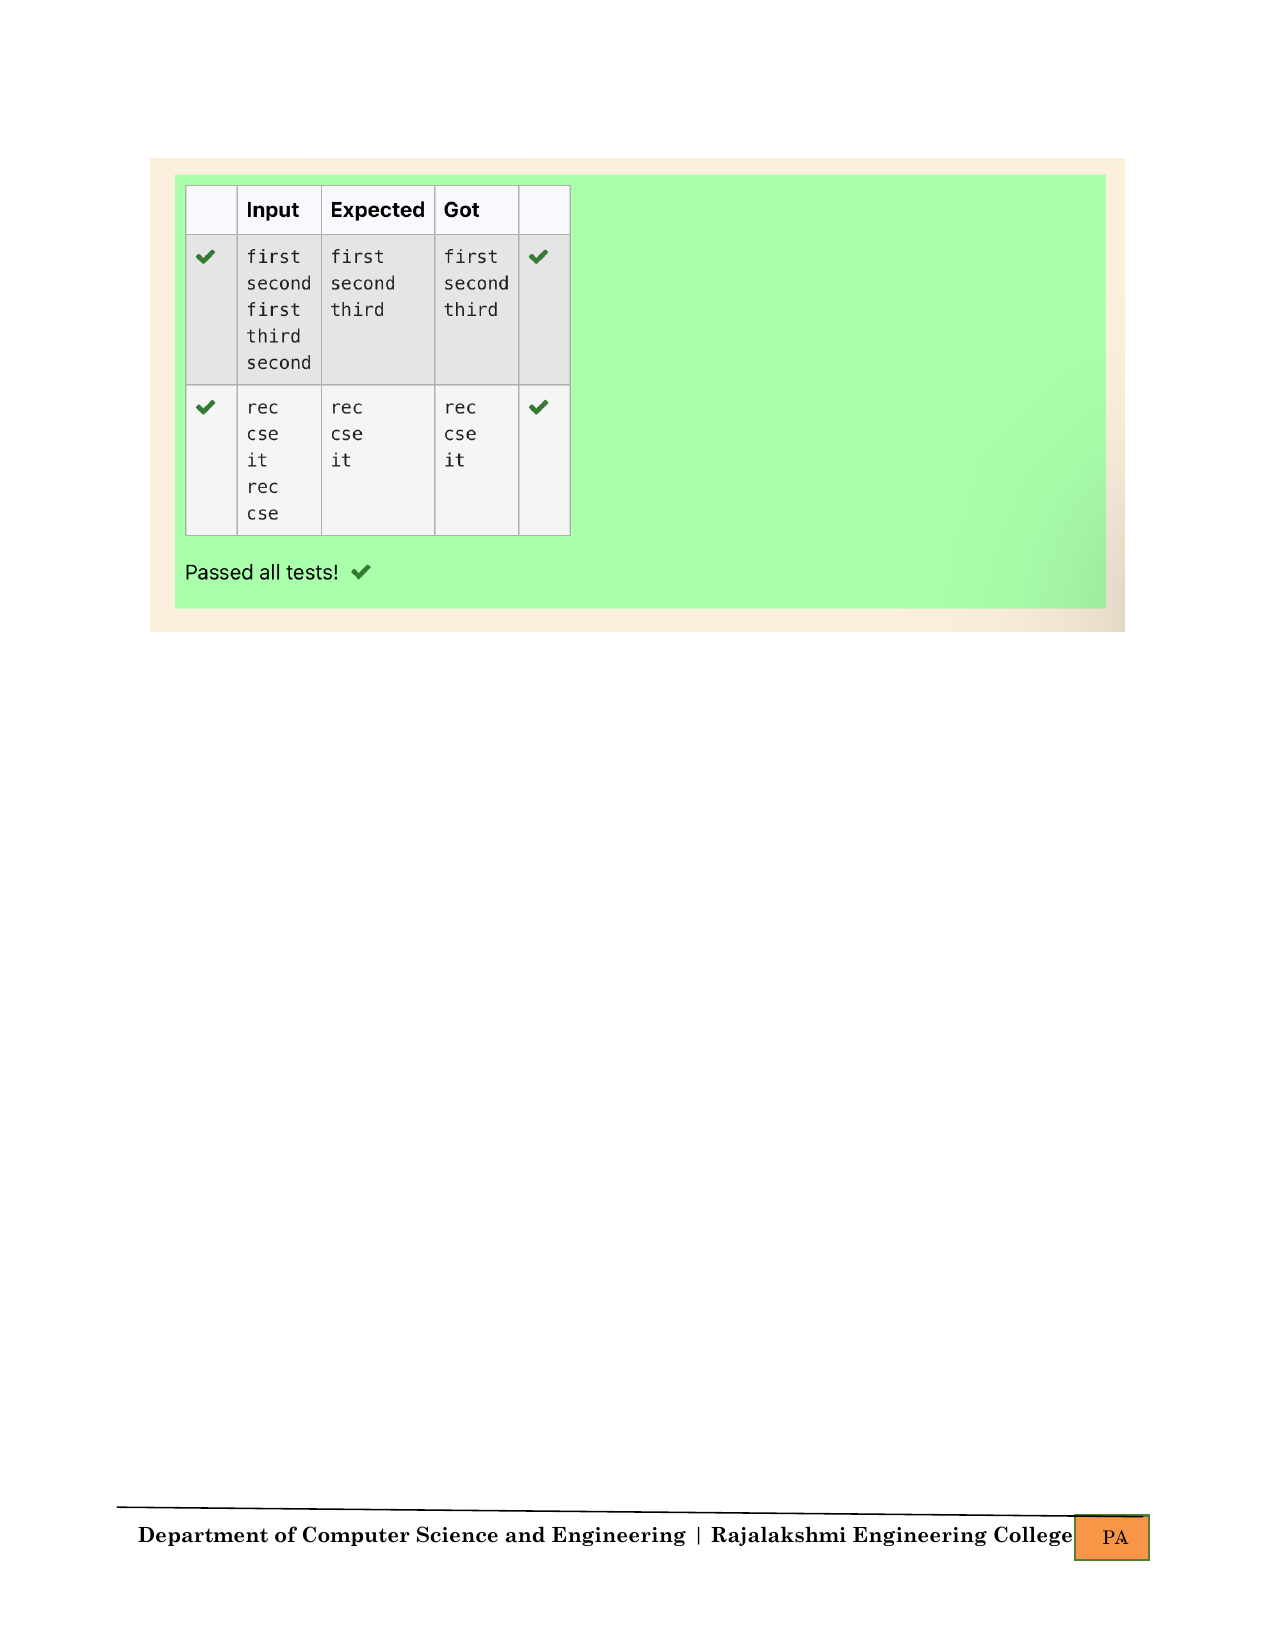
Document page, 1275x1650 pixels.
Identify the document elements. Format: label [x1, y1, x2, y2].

picture [150, 150, 1125, 632]
